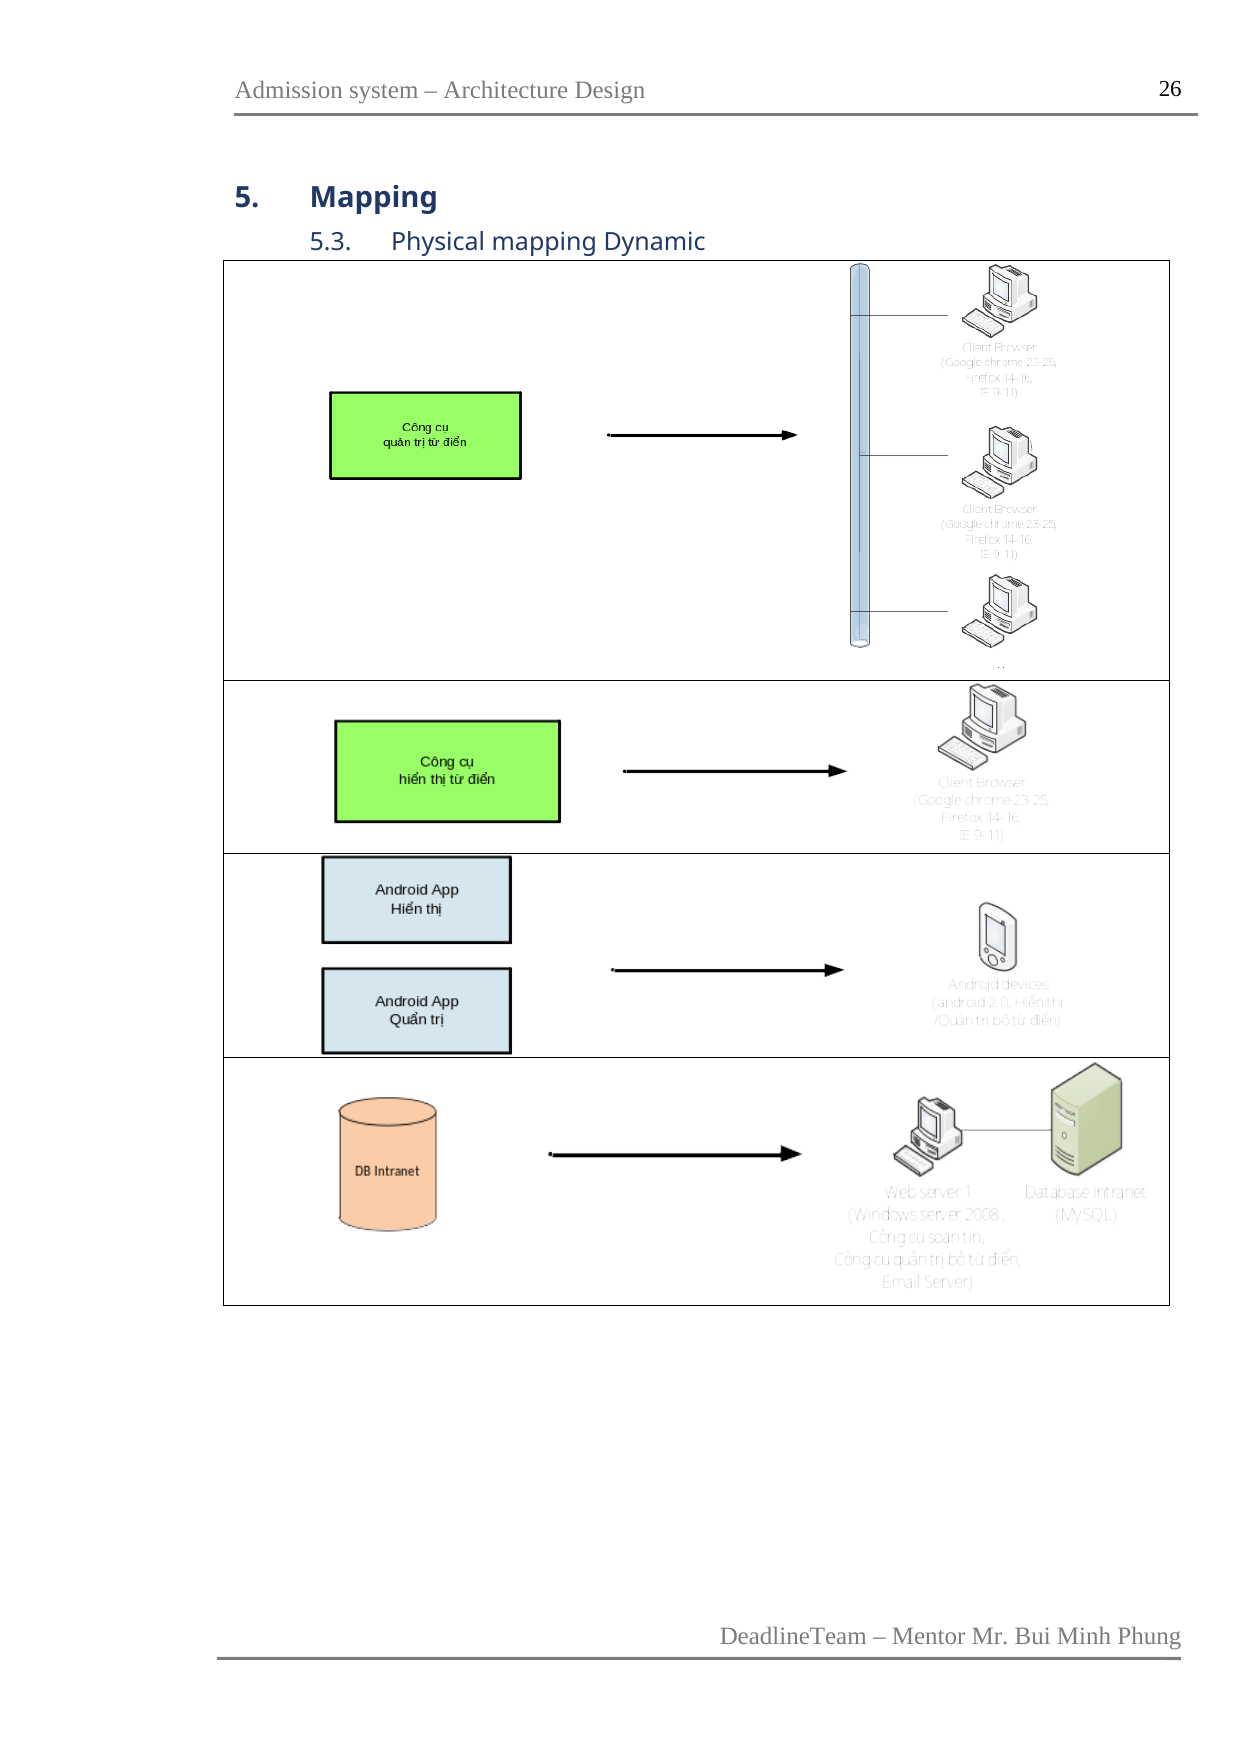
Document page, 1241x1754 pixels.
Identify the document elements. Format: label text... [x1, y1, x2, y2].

subtitle Mapping [234, 176, 1181, 216]
table_cell [224, 681, 1169, 853]
subtitle Physical mapping Dynamic [309, 223, 1181, 257]
table_cell [224, 854, 1169, 1057]
table_cell [224, 1058, 1169, 1305]
table_header [224, 261, 1169, 680]
